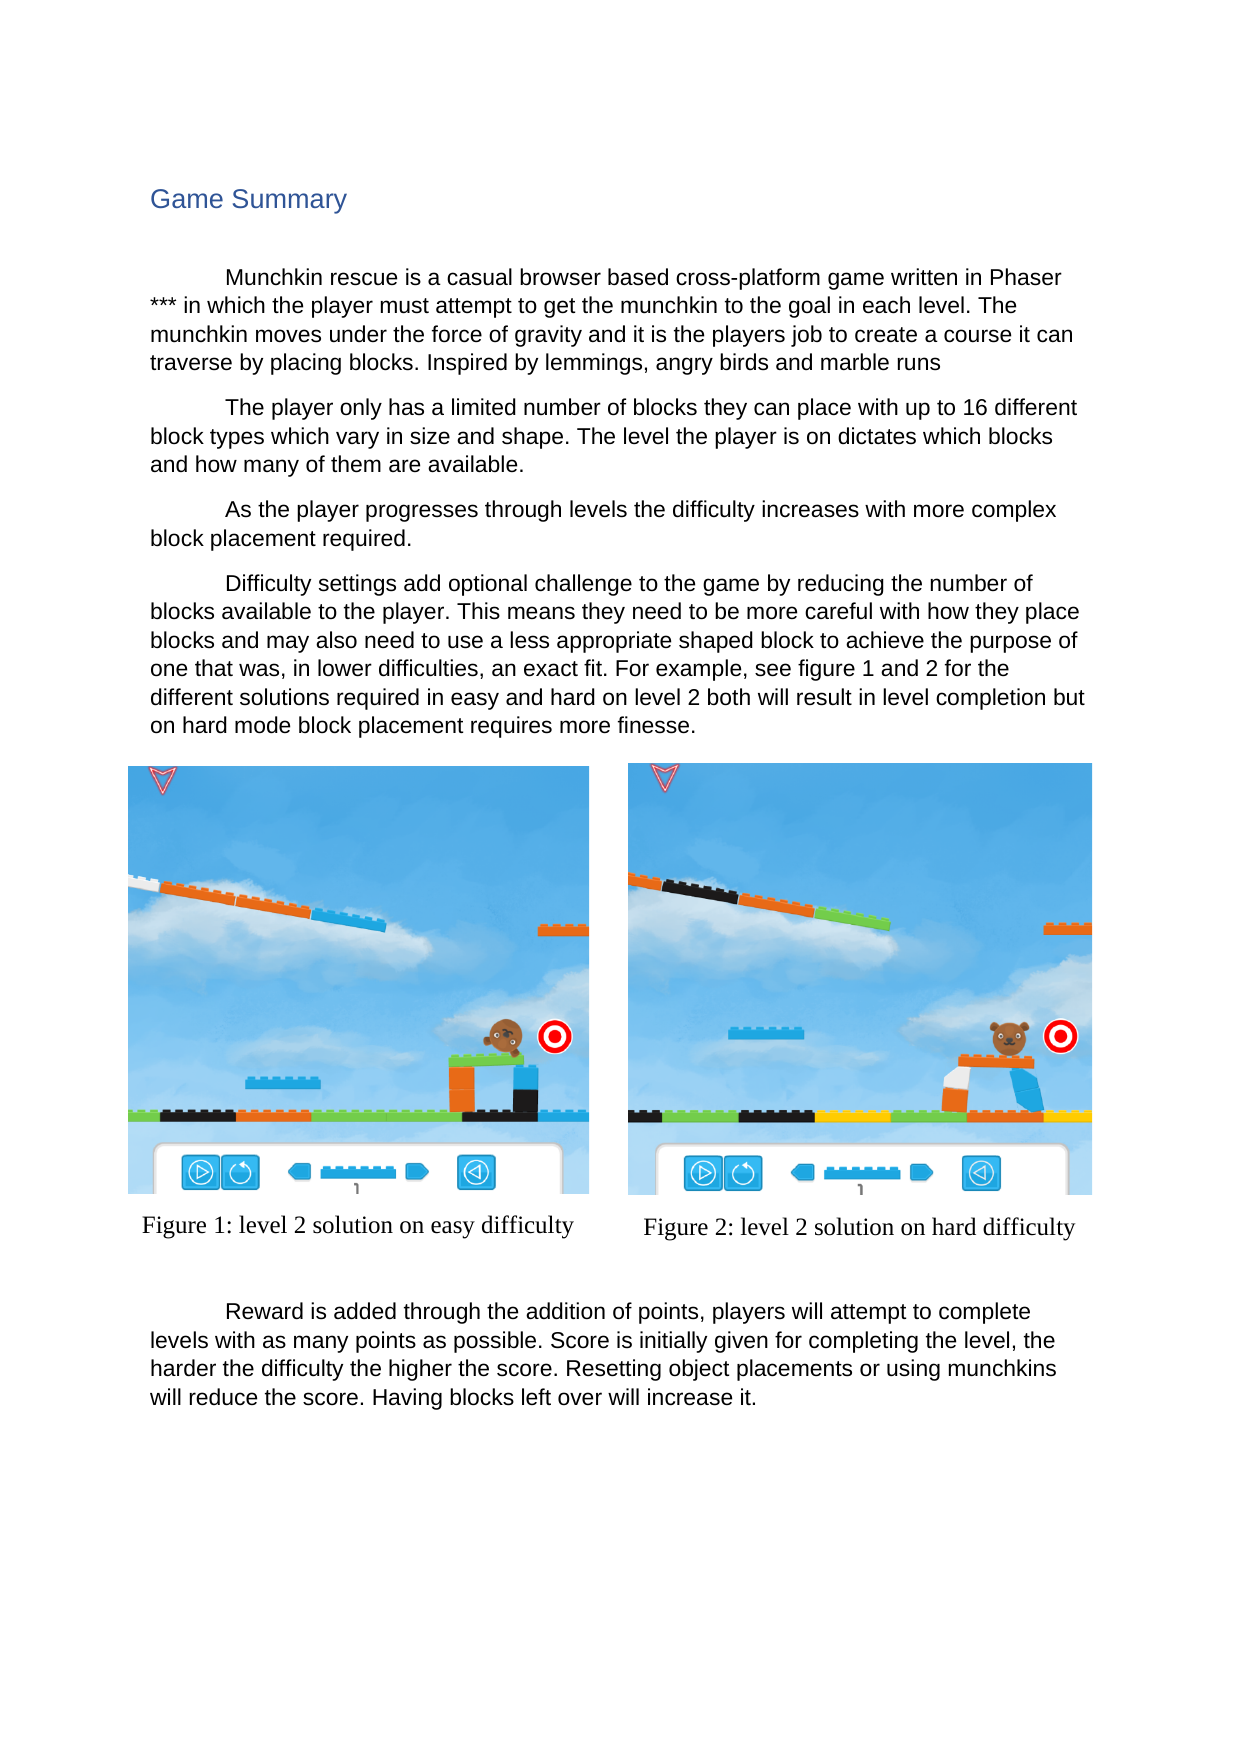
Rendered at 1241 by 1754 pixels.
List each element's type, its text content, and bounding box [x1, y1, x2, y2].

subtitle Game Summary [150, 183, 1090, 214]
text Difficulty settings add optional challenge to the game by reducing the number of blocks available to the player. This means they need to be more careful with how they place blocks and may also need to use a less appropriate shaped block to achieve the purpose of one that was, in lower difficulties, an exact fit. For example, see figure 1 and 2 for the different solutions required in easy and hard on level 2 both will result in level completion but on hard mode block placement requires more finesse. [150, 570, 1090, 738]
text The player only has a limited number of blocks they can place with up to 16 different block types which vary in size and shape. The level the player is on dictates which blocks and how many of them are available. [150, 394, 1090, 477]
picture [628, 763, 1093, 1196]
text Reward is added through the addition of points, players will attempt to complete levels with as many points as possible. Score is initially given for completing the level, the harder the difficulty the higher the score. Resetting object placements or using munchkins will reduce the score. Having blocks left over will increase it. [150, 1298, 1090, 1410]
text Munchkin rescue is a casual browser based cross-platform game written in Phaser *** in which the player must attempt to get the munchkin to the goal in each level. The munchkin moves under the force of gravity and it is the players job to create a course it can traverse by placing blocks. Inspired by lemmings, angry birds and marble runs [150, 264, 1090, 375]
picture [128, 766, 590, 1195]
text As the player progresses through levels the difficulty increases with more complex block placement required. [150, 496, 1090, 551]
